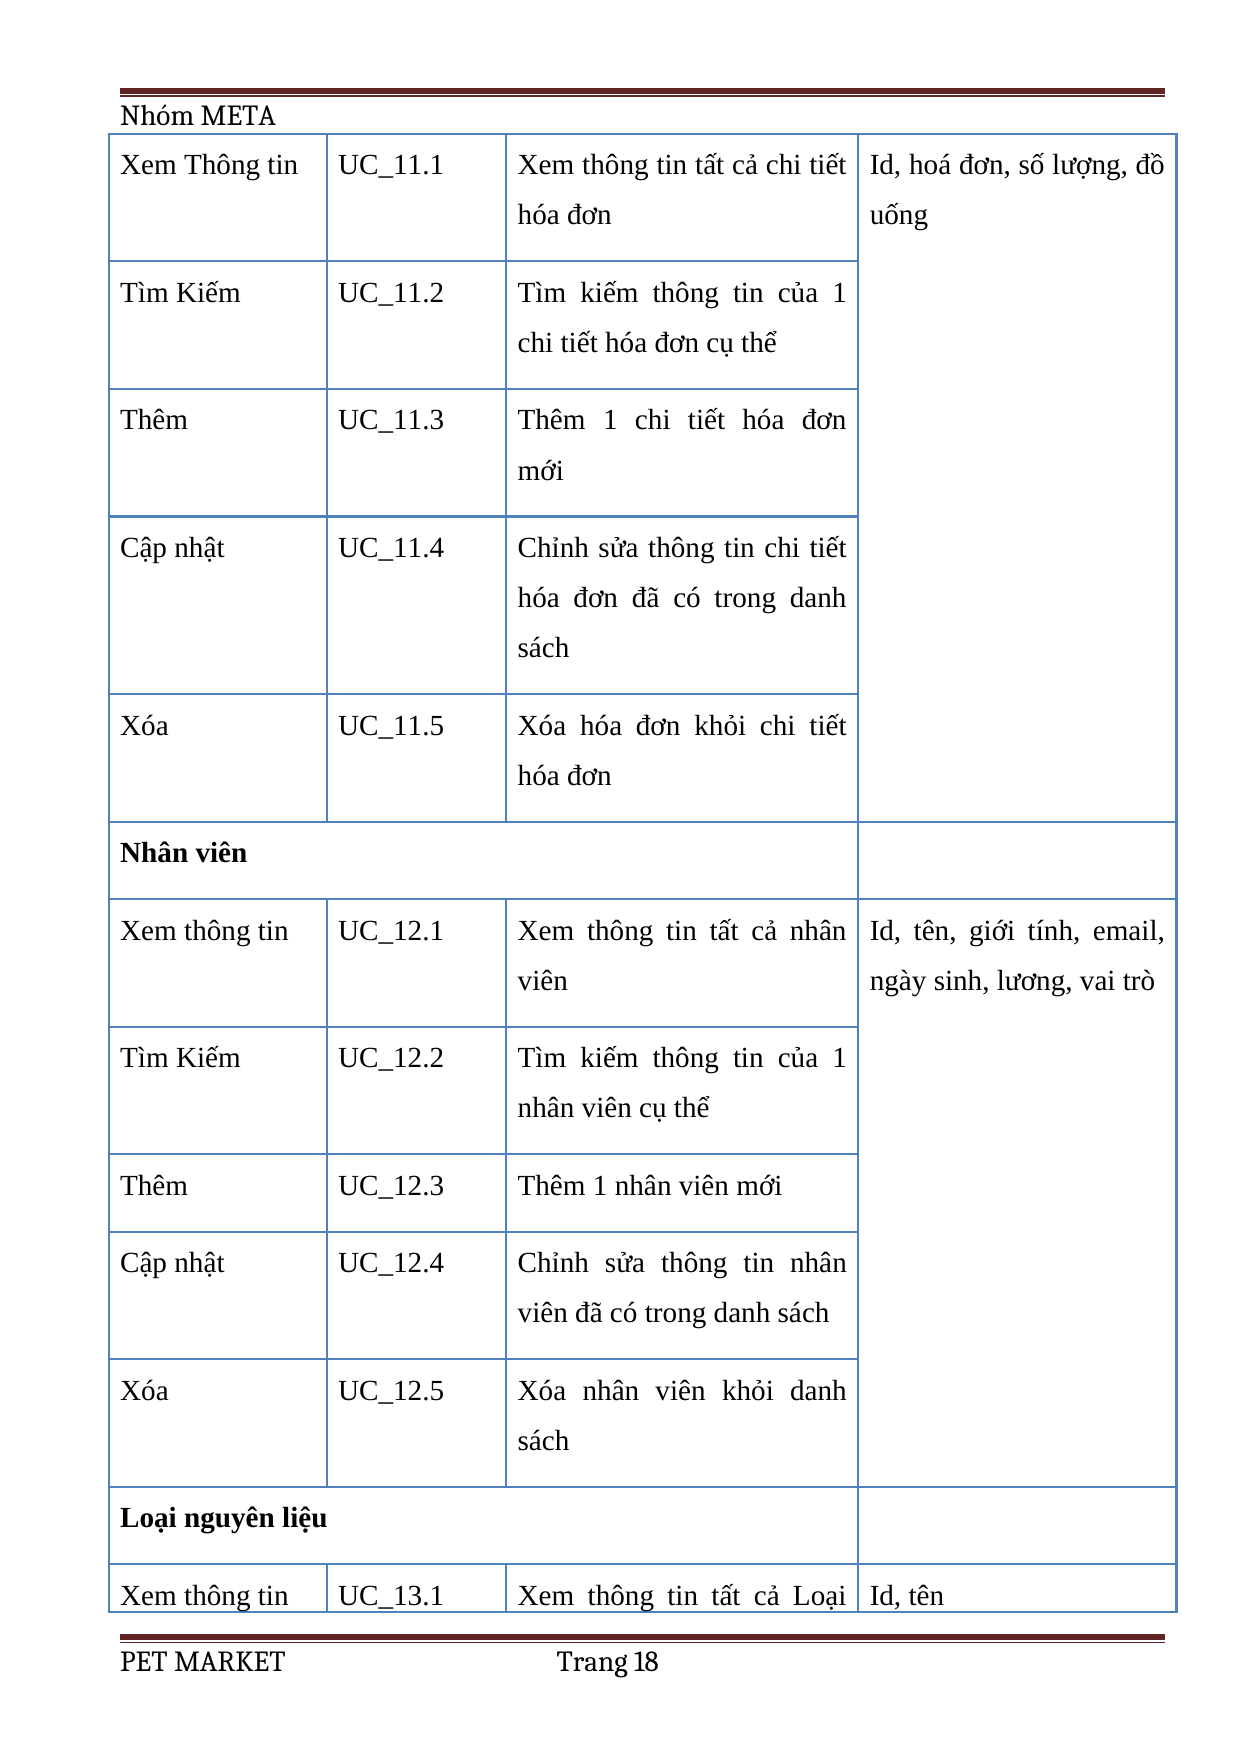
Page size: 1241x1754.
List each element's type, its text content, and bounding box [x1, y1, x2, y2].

table_cell Cập nhật [110, 1233, 326, 1358]
table_cell Thêm 1 chi tiết hóa đơn mới [507, 390, 857, 515]
table_cell Thêm [110, 390, 326, 515]
table_cell Id, hoá đơn, số lượng, đồ uống [859, 135, 1175, 821]
table_cell Xóa nhân viên khỏi danh sách [507, 1360, 857, 1486]
table_cell Tìm Kiếm [110, 262, 326, 388]
table_cell Xem Thông tin [110, 135, 326, 260]
table_cell UC_11.1 [328, 135, 505, 260]
table_cell UC_12.1 [328, 900, 505, 1026]
table_cell Xem thông tin [110, 1565, 326, 1611]
table_cell Cập nhật [110, 518, 326, 693]
table_cell Xem thông tin [110, 900, 326, 1026]
table_cell [859, 823, 1175, 898]
table_cell UC_13.1 [328, 1565, 505, 1611]
table_cell UC_12.5 [328, 1360, 505, 1486]
table_cell UC_11.2 [328, 262, 505, 388]
table_cell Thêm 1 nhân viên mới [507, 1155, 857, 1231]
table_cell Chỉnh sửa thông tin nhân viên đã có trong danh sách [507, 1233, 857, 1358]
table_cell Nhân viên [110, 823, 857, 898]
table_cell Xem thông tin tất cả nhân viên [507, 900, 857, 1026]
table_cell Loại nguyên liệu [110, 1488, 857, 1563]
table_cell Thêm [110, 1155, 326, 1231]
table_cell [859, 1488, 1175, 1563]
table_cell Xem thông tin tất cả chi tiết hóa đơn [507, 135, 857, 260]
table_cell Xóa [110, 1360, 326, 1486]
table_cell UC_11.4 [328, 518, 505, 693]
table_cell Tìm kiếm thông tin của 1 nhân viên cụ thể [507, 1028, 857, 1153]
table_cell Tìm kiếm thông tin của 1 chi tiết hóa đơn cụ thể [507, 262, 857, 388]
table_cell Xóa [110, 695, 326, 821]
table_cell UC_11.3 [328, 390, 505, 515]
table_cell UC_12.2 [328, 1028, 505, 1153]
table_cell Tìm Kiếm [110, 1028, 326, 1153]
table_cell UC_12.4 [328, 1233, 505, 1358]
table_cell UC_12.3 [328, 1155, 505, 1231]
table_cell Id, tên, giới tính, email, ngày sinh, lương, vai trò [859, 900, 1175, 1486]
table_cell Xóa hóa đơn khỏi chi tiết hóa đơn [507, 695, 857, 821]
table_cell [507, 1565, 857, 1611]
table_cell UC_11.5 [328, 695, 505, 821]
table_cell Chỉnh sửa thông tin chi tiết hóa đơn đã có trong danh sách [507, 518, 857, 693]
table_cell Id, tên [859, 1565, 1175, 1611]
